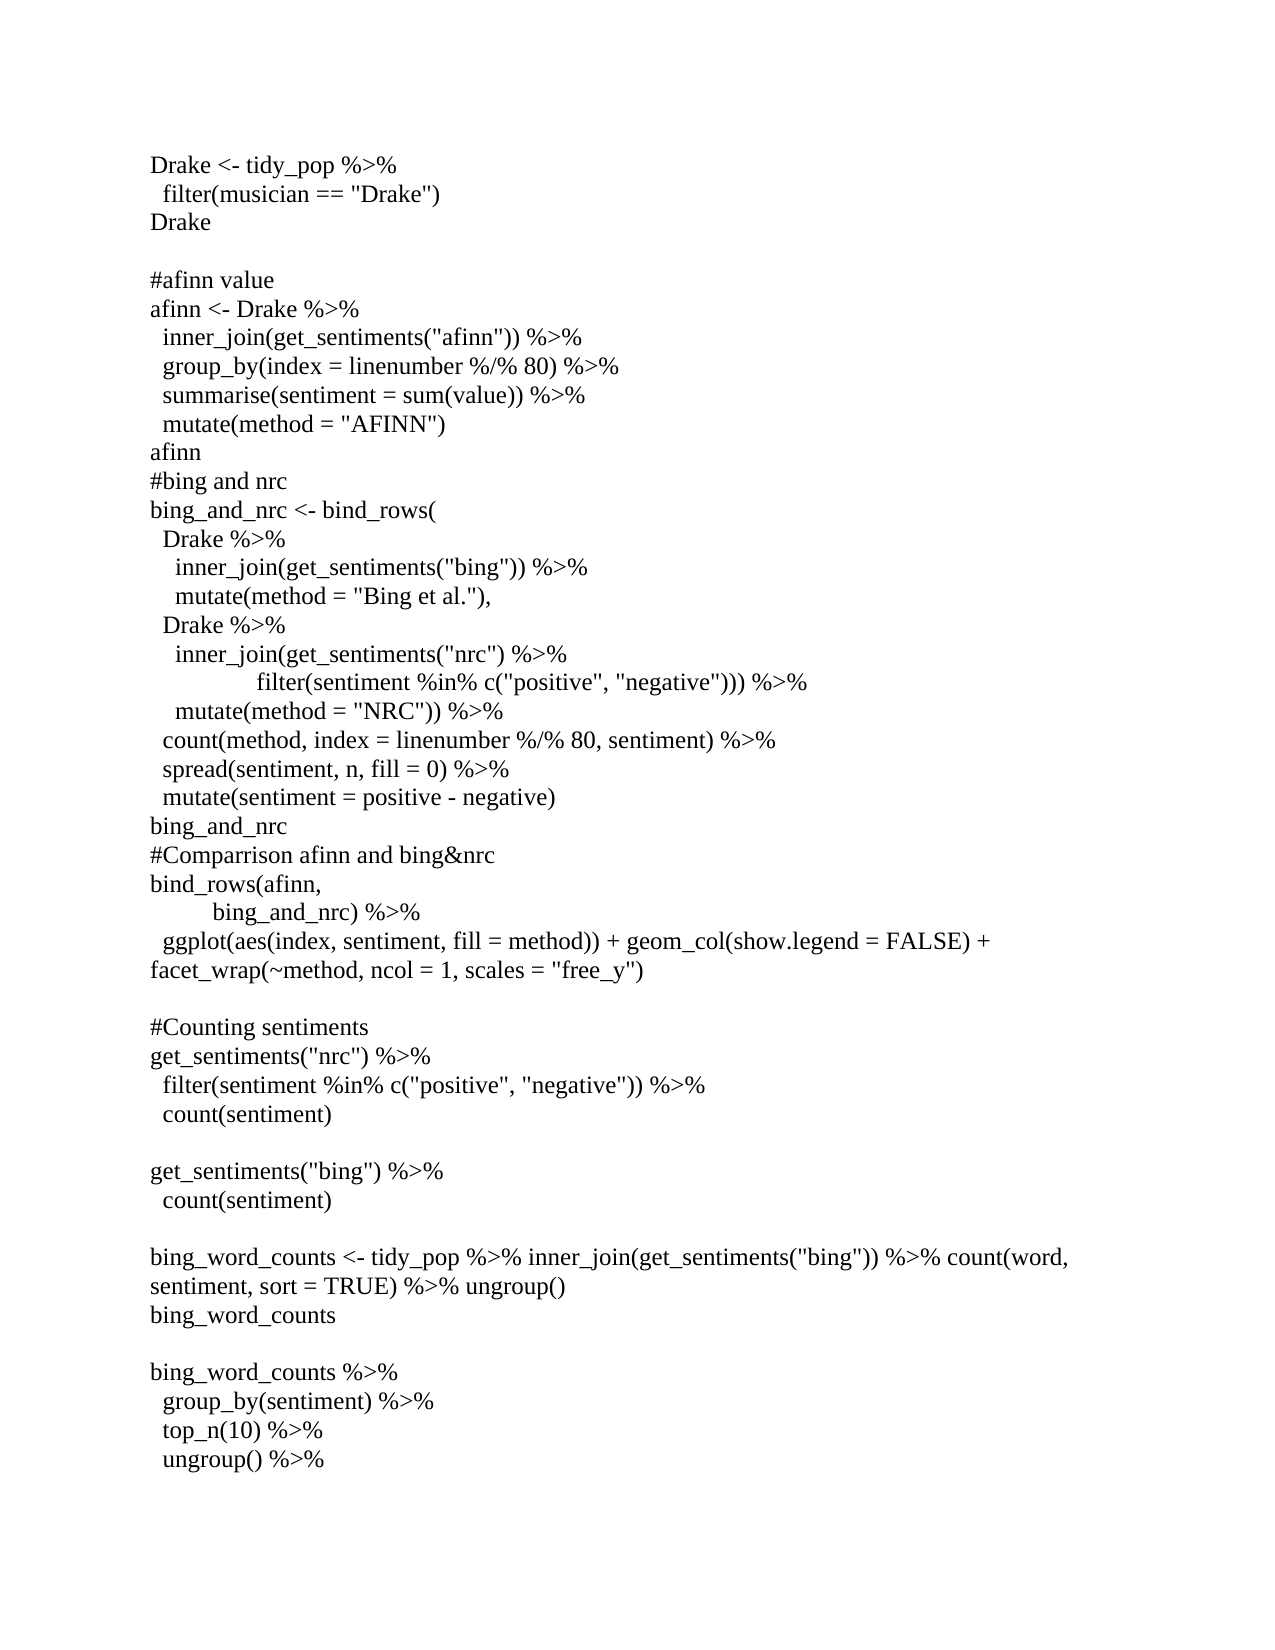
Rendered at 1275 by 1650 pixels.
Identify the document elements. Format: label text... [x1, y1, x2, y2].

text inner_join(get_sentiments("bing")) %>% [150, 552, 1125, 581]
text #bing and nrc [150, 466, 1125, 495]
text Drake %>% [150, 610, 1125, 639]
text inner_join(get_sentiments("afinn")) %>% [150, 322, 1125, 351]
text get_sentiments("bing") %>% [150, 1156, 1125, 1185]
text mutate(sentiment = positive - negative) [150, 782, 1125, 811]
text afinn <- Drake %>% [150, 294, 1125, 322]
text bing_word_counts [150, 1300, 1125, 1329]
text bing_and_nrc [150, 811, 1125, 840]
text afinn [150, 437, 1125, 466]
text #Counting sentiments [150, 1012, 1125, 1041]
text bind_rows(afinn, [150, 869, 1125, 897]
text Drake <- tidy_pop %>% [150, 150, 1125, 179]
text bing_word_counts %>% [150, 1357, 1125, 1386]
text mutate(method = "AFINN") [150, 409, 1125, 437]
text #afinn value [150, 265, 1125, 294]
text bing_and_nrc <- bind_rows( [150, 495, 1125, 524]
text #Comparrison afinn and bing&nrc [150, 840, 1125, 869]
text ungroup() %>% [150, 1444, 1125, 1472]
text summarise(sentiment = sum(value)) %>% [150, 380, 1125, 409]
text Drake %>% [150, 524, 1125, 552]
text count(sentiment) [150, 1099, 1125, 1127]
text get_sentiments("nrc") %>% [150, 1041, 1125, 1070]
text spread(sentiment, n, fill = 0) %>% [150, 754, 1125, 782]
text inner_join(get_sentiments("nrc") %>% [150, 639, 1125, 667]
text group_by(index = linenumber %/% 80) %>% [150, 351, 1125, 380]
text Drake [150, 207, 1125, 236]
text filter(sentiment %in% c("positive", "negative")) %>% [150, 1070, 1125, 1099]
text mutate(method = "NRC")) %>% [150, 696, 1125, 725]
text ggplot(aes(index, sentiment, fill = method)) + geom_col(show.legend = FALSE) + facet_wrap(~method, ncol = 1, scales = "free_y") [150, 926, 1125, 984]
text mutate(method = "Bing et al."), [150, 581, 1125, 610]
text filter(musician == "Drake") [150, 179, 1125, 207]
text top_n(10) %>% [150, 1415, 1125, 1444]
text count(method, index = linenumber %/% 80, sentiment) %>% [150, 725, 1125, 754]
text group_by(sentiment) %>% [150, 1386, 1125, 1415]
text filter(sentiment %in% c("positive", "negative"))) %>% [150, 667, 1125, 696]
text bing_and_nrc) %>% [150, 897, 1125, 926]
text bing_word_counts <- tidy_pop %>% inner_join(get_sentiments("bing")) %>% count(word, sentiment, sort = TRUE) %>% ungroup() [150, 1242, 1125, 1300]
text count(sentiment) [150, 1185, 1125, 1214]
